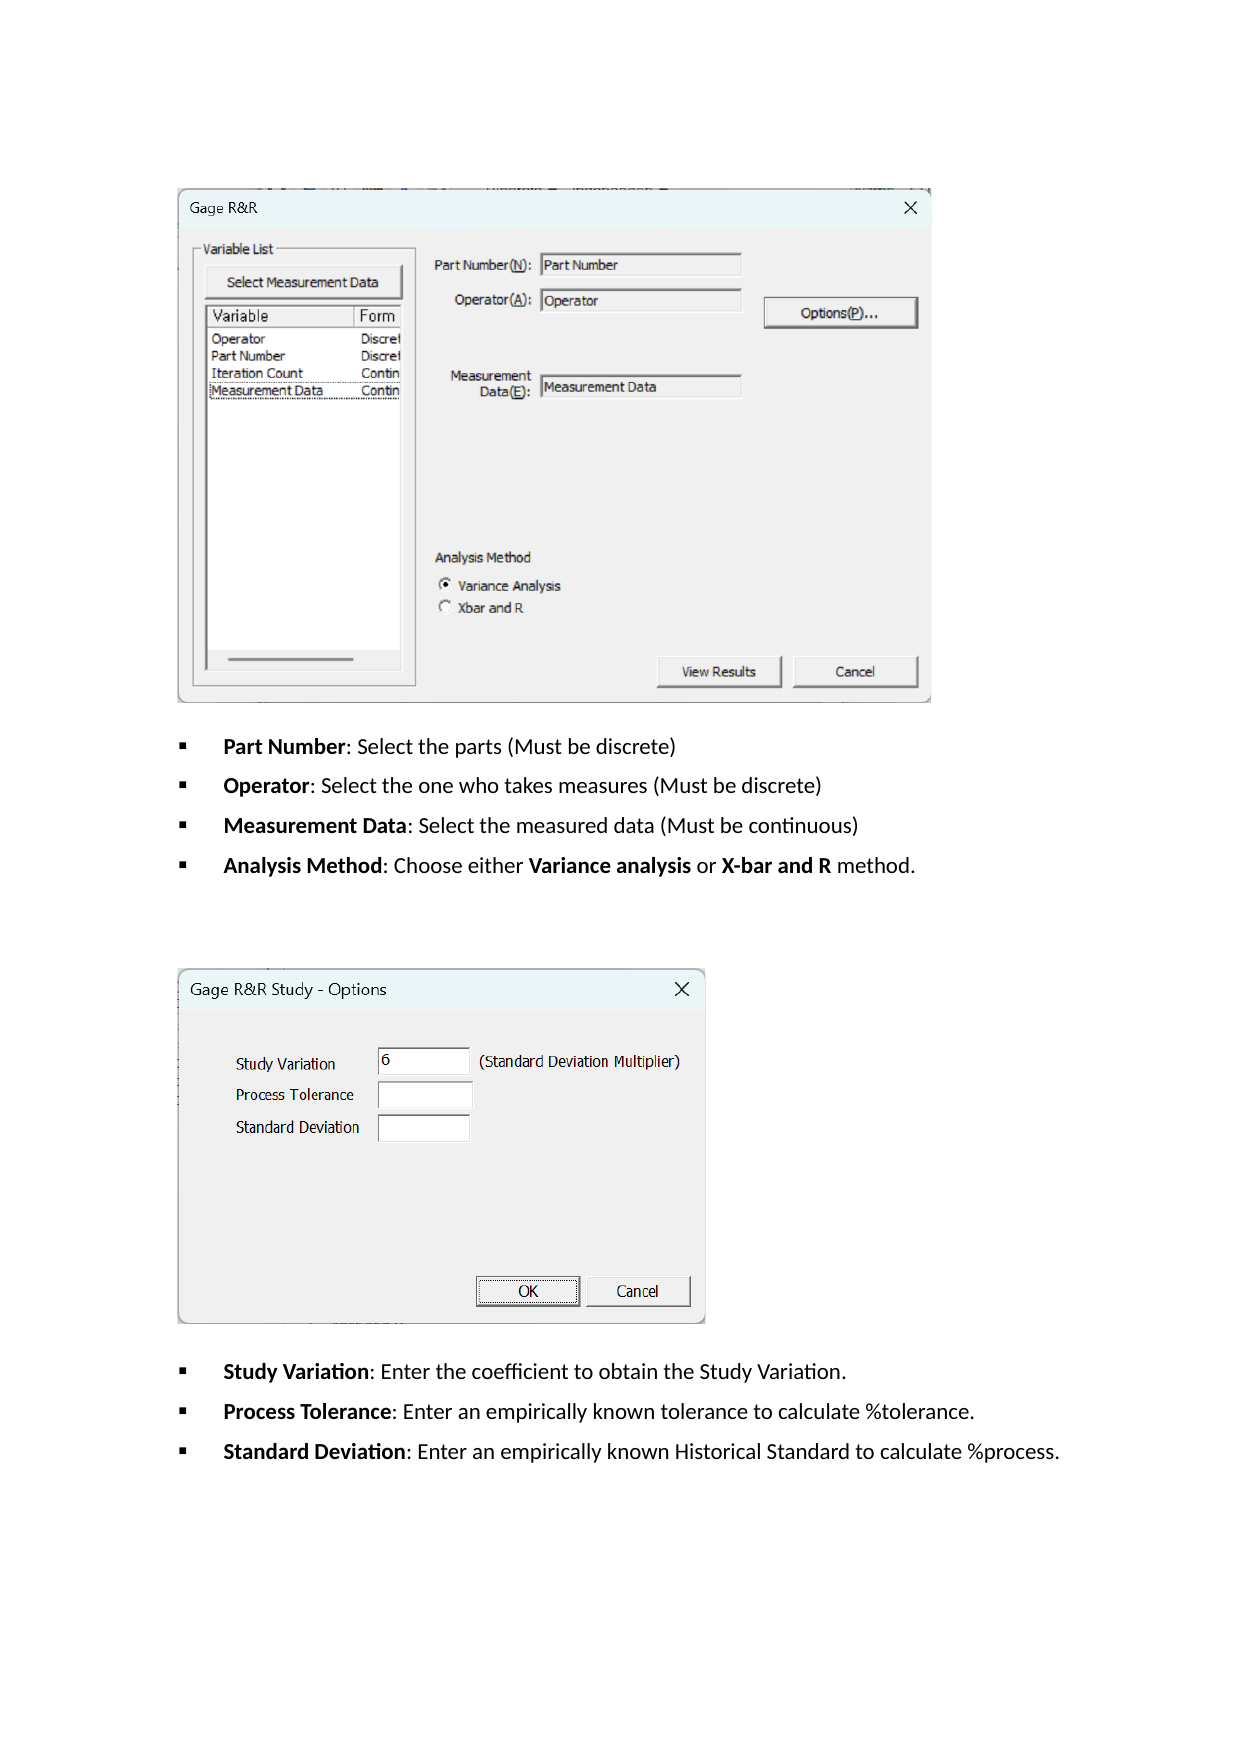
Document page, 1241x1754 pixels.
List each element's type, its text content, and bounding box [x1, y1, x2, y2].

list Part Number: Select the parts (Must be discrete) [177, 727, 1092, 764]
list Study Variation: Enter the coefficient to obtain the Study Variation. [177, 1353, 1092, 1390]
picture [177, 968, 706, 1324]
list Analysis Method: Choose either Variance analysis or X-bar and R method. [177, 846, 1092, 884]
list Operator: Select the one who takes measures (Must be discrete) [177, 767, 1092, 804]
list Measurement Data: Select the measured data (Must be continuous) [177, 806, 1092, 844]
list Process Tolerance: Enter an empirically known tolerance to calculate %tolerance. [177, 1392, 1092, 1430]
list Standard Deviation: Enter an empirically known Historical Standard to calculate %process. [177, 1432, 1092, 1469]
picture [177, 188, 932, 703]
